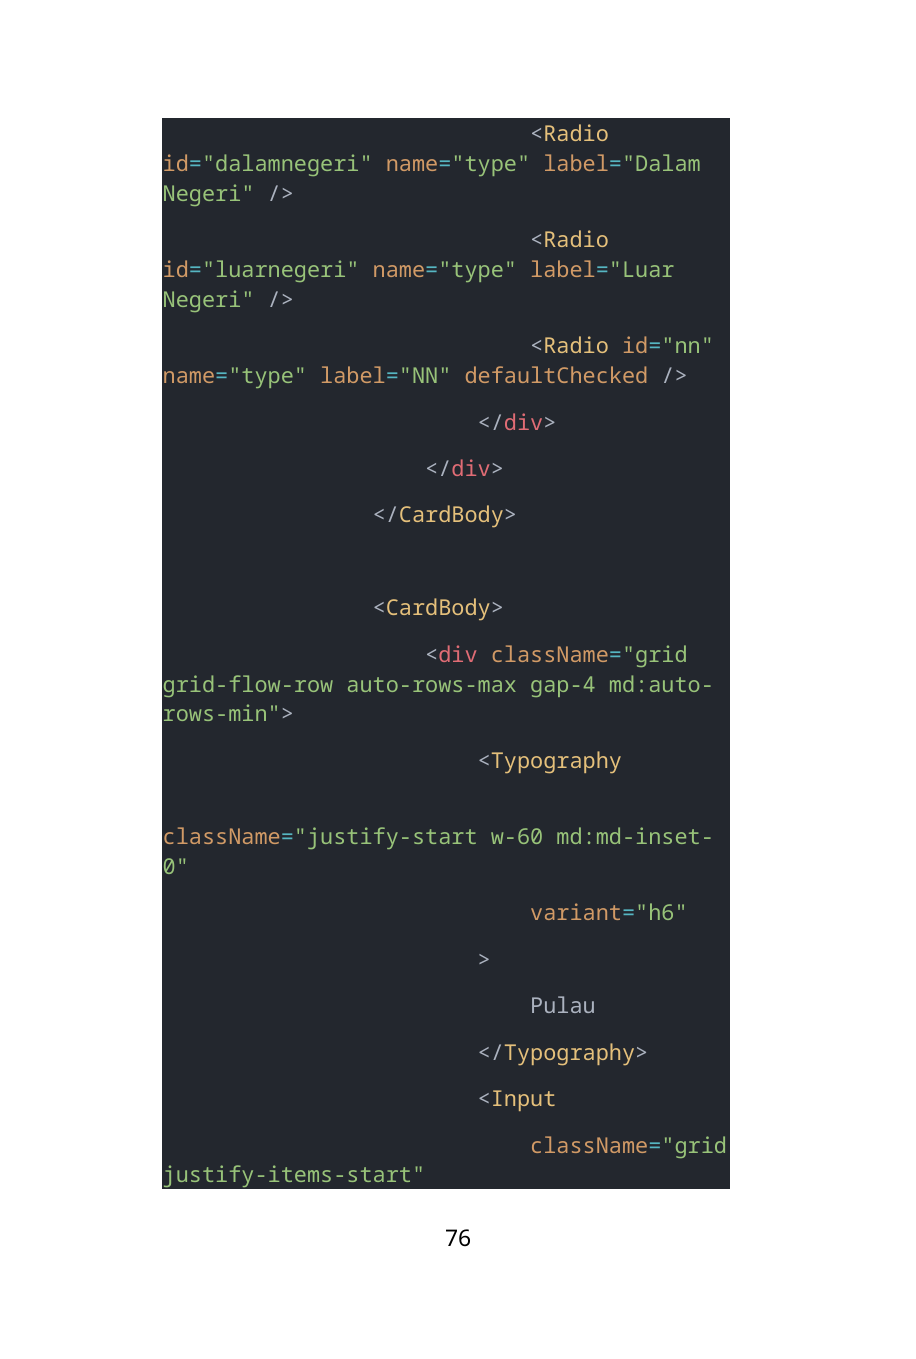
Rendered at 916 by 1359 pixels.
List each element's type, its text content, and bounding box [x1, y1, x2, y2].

text className="grid justify-items-start" [162, 1129, 730, 1189]
text <div className="grid grid-flow-row auto-rows-max gap-4 md:auto-rows-min"> [162, 639, 730, 728]
text <Radio id="dalamnegeri" name="type" label="Dalam Negeri" /> [162, 118, 730, 207]
text </Typography> [162, 1037, 730, 1066]
text variant="h6" [162, 897, 730, 927]
text <CardBody> [162, 592, 730, 622]
text <Radio id="nn" name="type" label="NN" defaultChecked /> [162, 330, 730, 390]
text </div> [162, 406, 730, 436]
text className="justify-start w-60 md:md-inset-0" [162, 791, 730, 881]
text </div> [162, 453, 730, 483]
text <Input [162, 1083, 730, 1113]
text Pulau [162, 990, 730, 1020]
text > [162, 944, 730, 973]
text <Radio id="luarnegeri" name="type" label="Luar Negeri" /> [162, 224, 730, 313]
text <Typography [162, 745, 730, 774]
text </CardBody> [162, 499, 730, 529]
